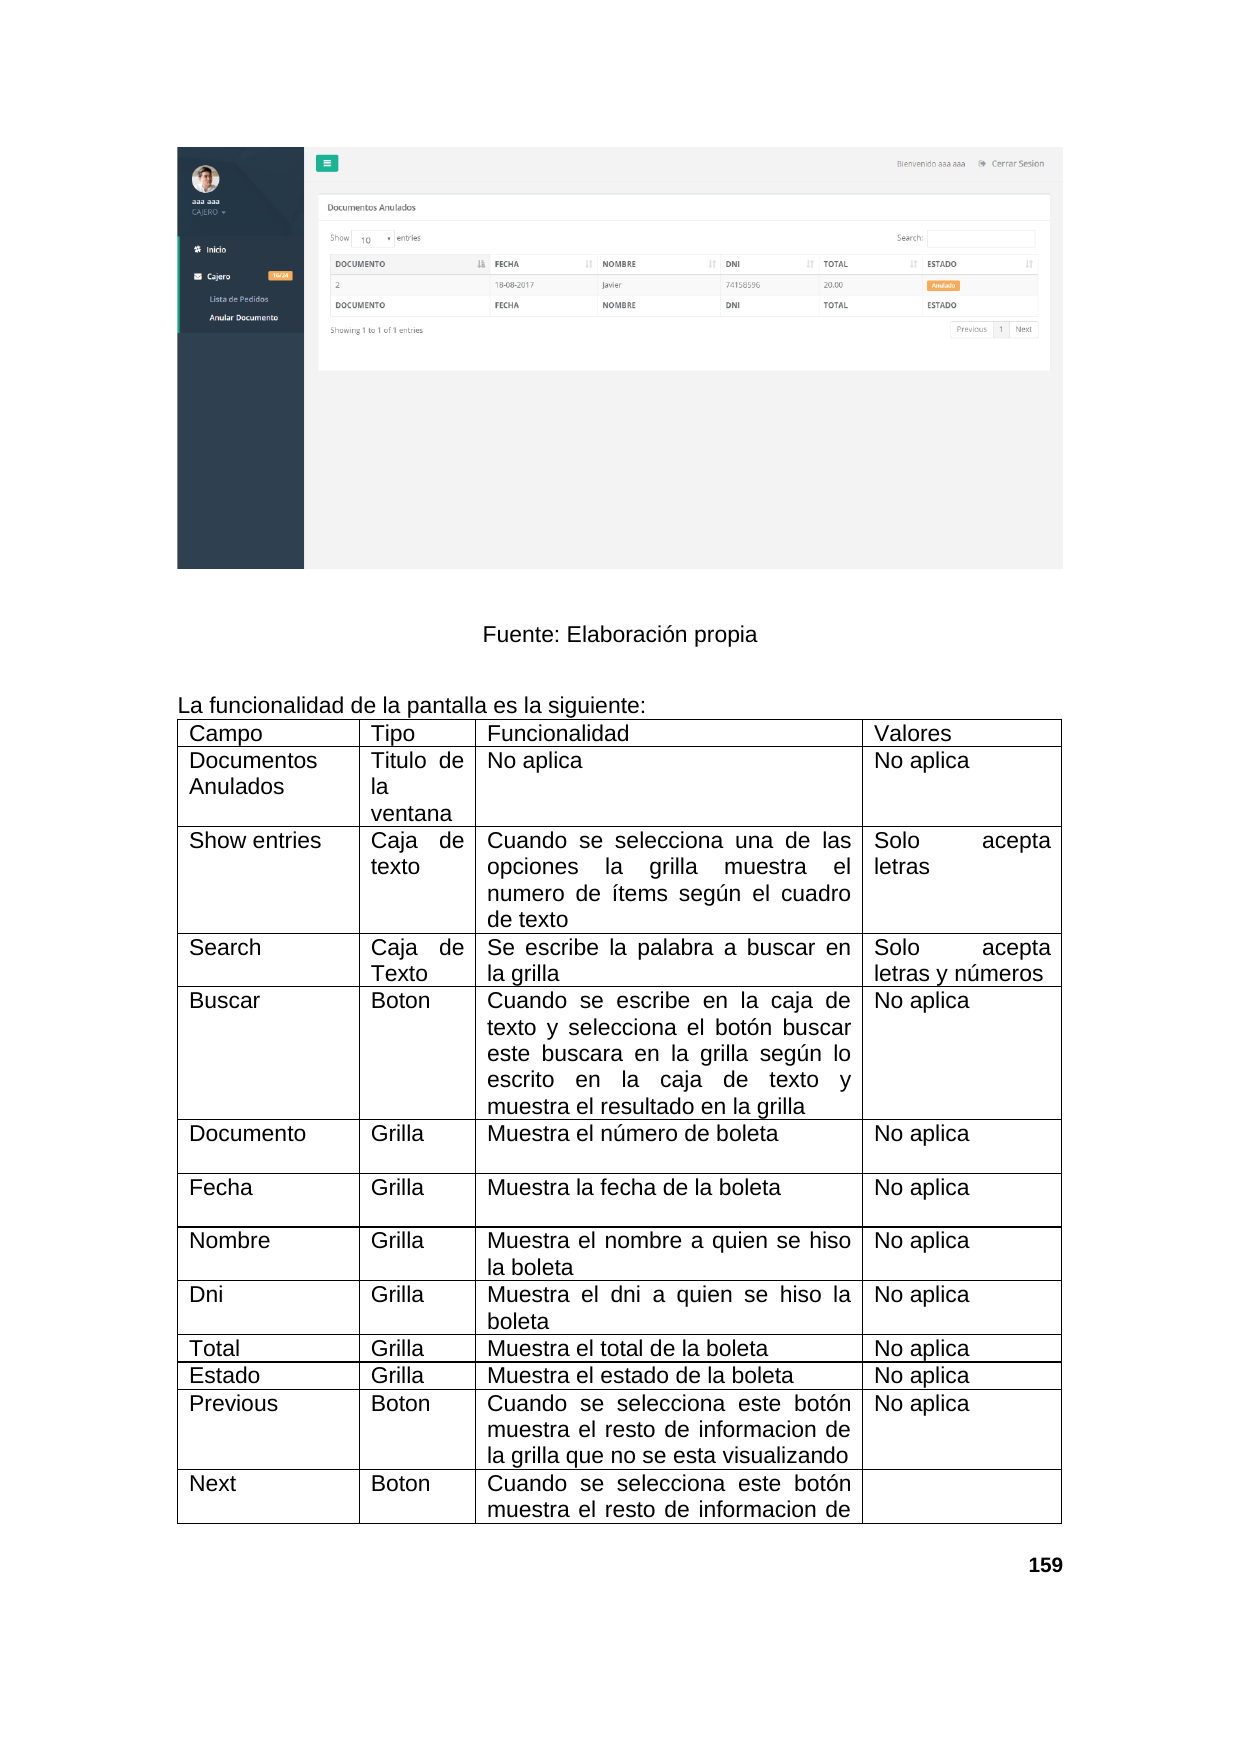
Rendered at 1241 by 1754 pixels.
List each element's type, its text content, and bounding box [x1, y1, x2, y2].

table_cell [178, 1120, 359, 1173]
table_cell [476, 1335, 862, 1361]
picture [177, 147, 1063, 569]
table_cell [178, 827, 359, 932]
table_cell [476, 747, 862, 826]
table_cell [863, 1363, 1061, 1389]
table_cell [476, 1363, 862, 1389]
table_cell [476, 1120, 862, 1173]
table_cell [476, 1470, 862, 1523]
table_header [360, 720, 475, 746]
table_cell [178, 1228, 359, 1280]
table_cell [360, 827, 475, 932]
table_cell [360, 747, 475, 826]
text Fuente: Elaboración propia [177, 621, 1063, 647]
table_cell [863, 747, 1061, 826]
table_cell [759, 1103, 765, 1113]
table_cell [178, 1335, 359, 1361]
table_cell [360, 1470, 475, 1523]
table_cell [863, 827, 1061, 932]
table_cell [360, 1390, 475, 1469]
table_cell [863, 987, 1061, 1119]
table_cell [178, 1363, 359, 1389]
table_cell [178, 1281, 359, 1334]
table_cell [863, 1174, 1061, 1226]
text La funcionalidad de la pantalla es la siguiente: [177, 692, 1063, 718]
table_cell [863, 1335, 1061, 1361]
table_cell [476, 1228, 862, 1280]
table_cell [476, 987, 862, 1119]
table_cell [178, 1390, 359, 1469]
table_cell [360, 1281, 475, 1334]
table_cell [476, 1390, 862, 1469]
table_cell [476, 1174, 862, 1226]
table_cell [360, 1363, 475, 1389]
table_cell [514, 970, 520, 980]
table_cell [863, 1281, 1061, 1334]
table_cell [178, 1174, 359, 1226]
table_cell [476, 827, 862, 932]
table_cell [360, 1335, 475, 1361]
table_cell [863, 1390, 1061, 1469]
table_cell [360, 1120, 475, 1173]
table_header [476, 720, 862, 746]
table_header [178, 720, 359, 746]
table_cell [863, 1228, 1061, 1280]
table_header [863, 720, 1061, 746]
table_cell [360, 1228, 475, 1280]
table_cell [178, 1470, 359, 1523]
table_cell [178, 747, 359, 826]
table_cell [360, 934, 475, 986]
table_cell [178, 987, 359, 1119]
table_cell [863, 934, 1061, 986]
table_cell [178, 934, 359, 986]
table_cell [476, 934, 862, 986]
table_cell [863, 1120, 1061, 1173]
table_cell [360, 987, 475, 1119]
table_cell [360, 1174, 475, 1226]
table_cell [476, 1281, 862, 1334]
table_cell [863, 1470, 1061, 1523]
